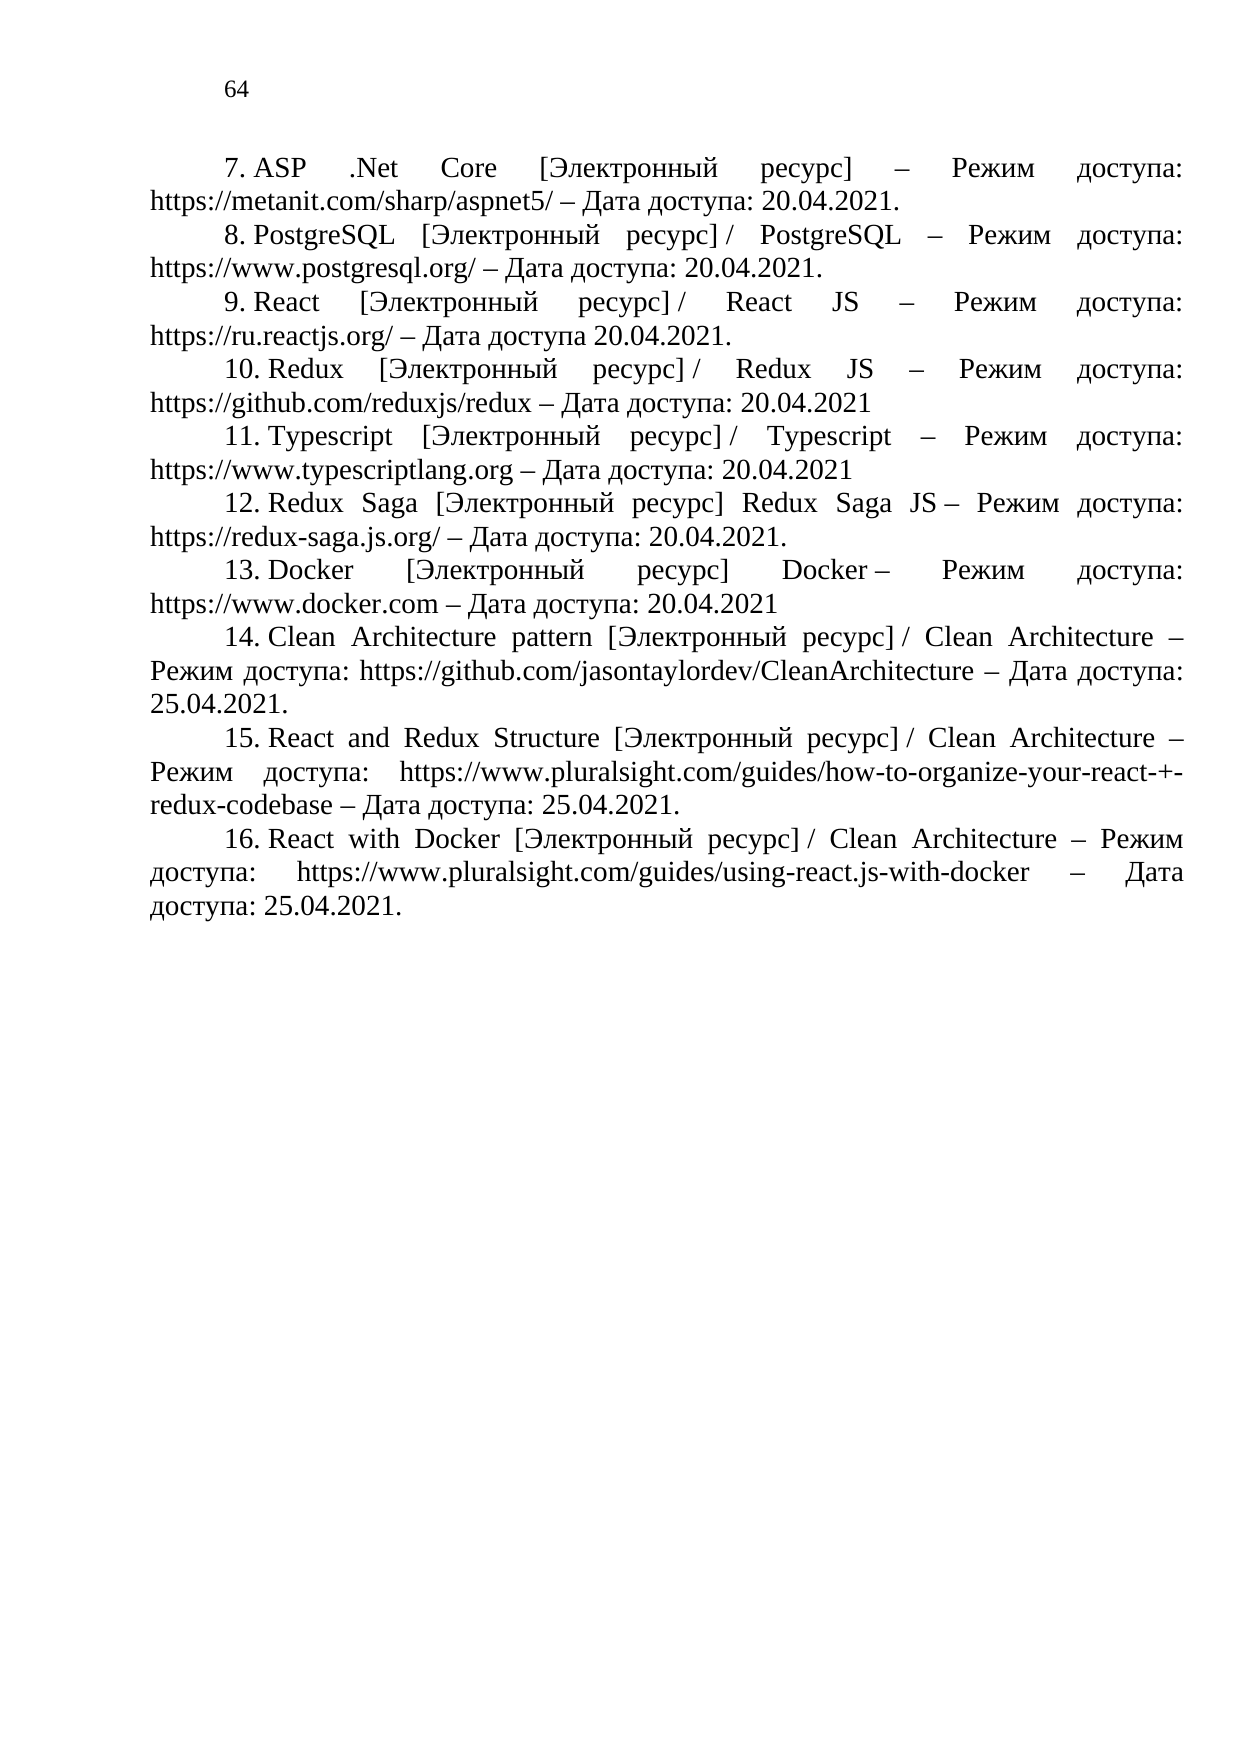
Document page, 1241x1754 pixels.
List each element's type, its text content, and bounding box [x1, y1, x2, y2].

list React and Redux Structure [Электронный ресурс] / Clean Architecture – Режим доступа: https://www.pluralsight.com/guides/how-to-organize-your-react-+-redux-codebase – Дата доступа: 25.04.2021. [150, 720, 1184, 821]
list Redux Saga [Электронный ресурс] Redux Saga JS – Режим доступа: https://redux-saga.js.org/ – Дата доступа: 20.04.2021. [150, 485, 1184, 552]
list Redux [Электронный ресурс] / Redux JS – Режим доступа: https://github.com/reduxjs/redux – Дата доступа: 20.04.2021 [150, 351, 1184, 418]
list Clean Architecture pattern [Электронный ресурс] / Clean Architecture – Режим доступа: https://github.com/jasontaylordev/CleanArchitecture – Дата доступа: 25.04.2021. [150, 619, 1184, 720]
list Docker [Электронный ресурс] Docker – Режим доступа: https://www.docker.com – Дата доступа: 20.04.2021 [150, 552, 1184, 619]
list PostgreSQL [Электронный ресурс] / PostgreSQL – Режим доступа: https://www.postgresql.org/ – Дата доступа: 20.04.2021. [150, 217, 1184, 284]
list ASP .Net Core [Электронный ресурс] – Режим доступа: https://metanit.com/sharp/aspnet5/ – Дата доступа: 20.04.2021. [150, 150, 1184, 217]
list React [Электронный ресурс] / React JS – Режим доступа: https://ru.reactjs.org/ – Дата доступа 20.04.2021. [150, 284, 1184, 351]
list Typescript [Электронный ресурс] / Typescript – Режим доступа: https://www.typescriptlang.org – Дата доступа: 20.04.2021 [150, 418, 1184, 485]
list React with Docker [Электронный ресурс] / Clean Architecture – Режим доступа: https://www.pluralsight.com/guides/using-react.js-with-docker – Дата доступа: 25.04.2021. [150, 821, 1184, 921]
